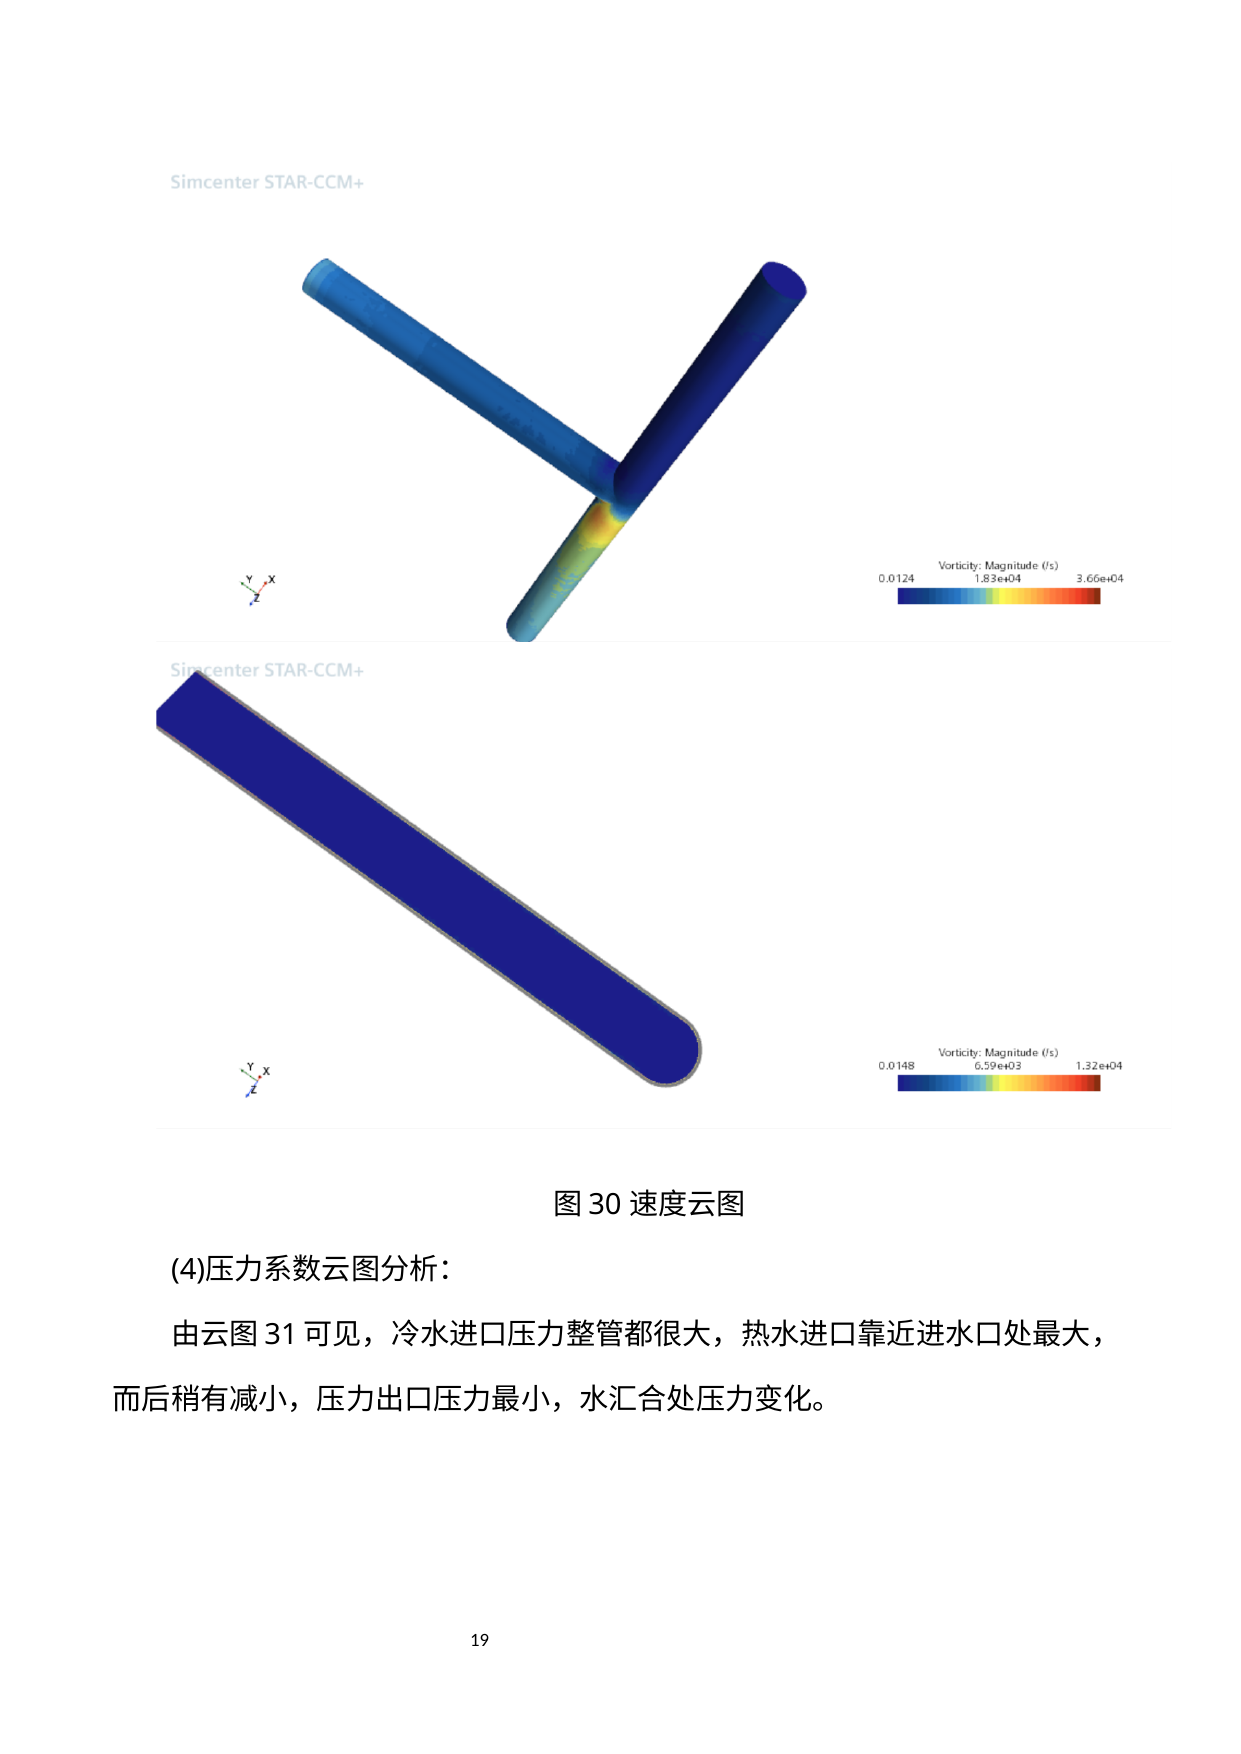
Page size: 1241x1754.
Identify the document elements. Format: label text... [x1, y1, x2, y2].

text 由云图31可见，冷水进口压力整管都很大，热水进口靠近进水口处最大，而后稍有减小，压力出口压力最小，水汇合处压力变化。 [112, 1299, 1128, 1429]
text (4)压力系数云图分析： [112, 1234, 1128, 1299]
text 图30 速度云图 [112, 1169, 1128, 1234]
picture [156, 162, 1172, 642]
picture [156, 649, 1172, 1129]
